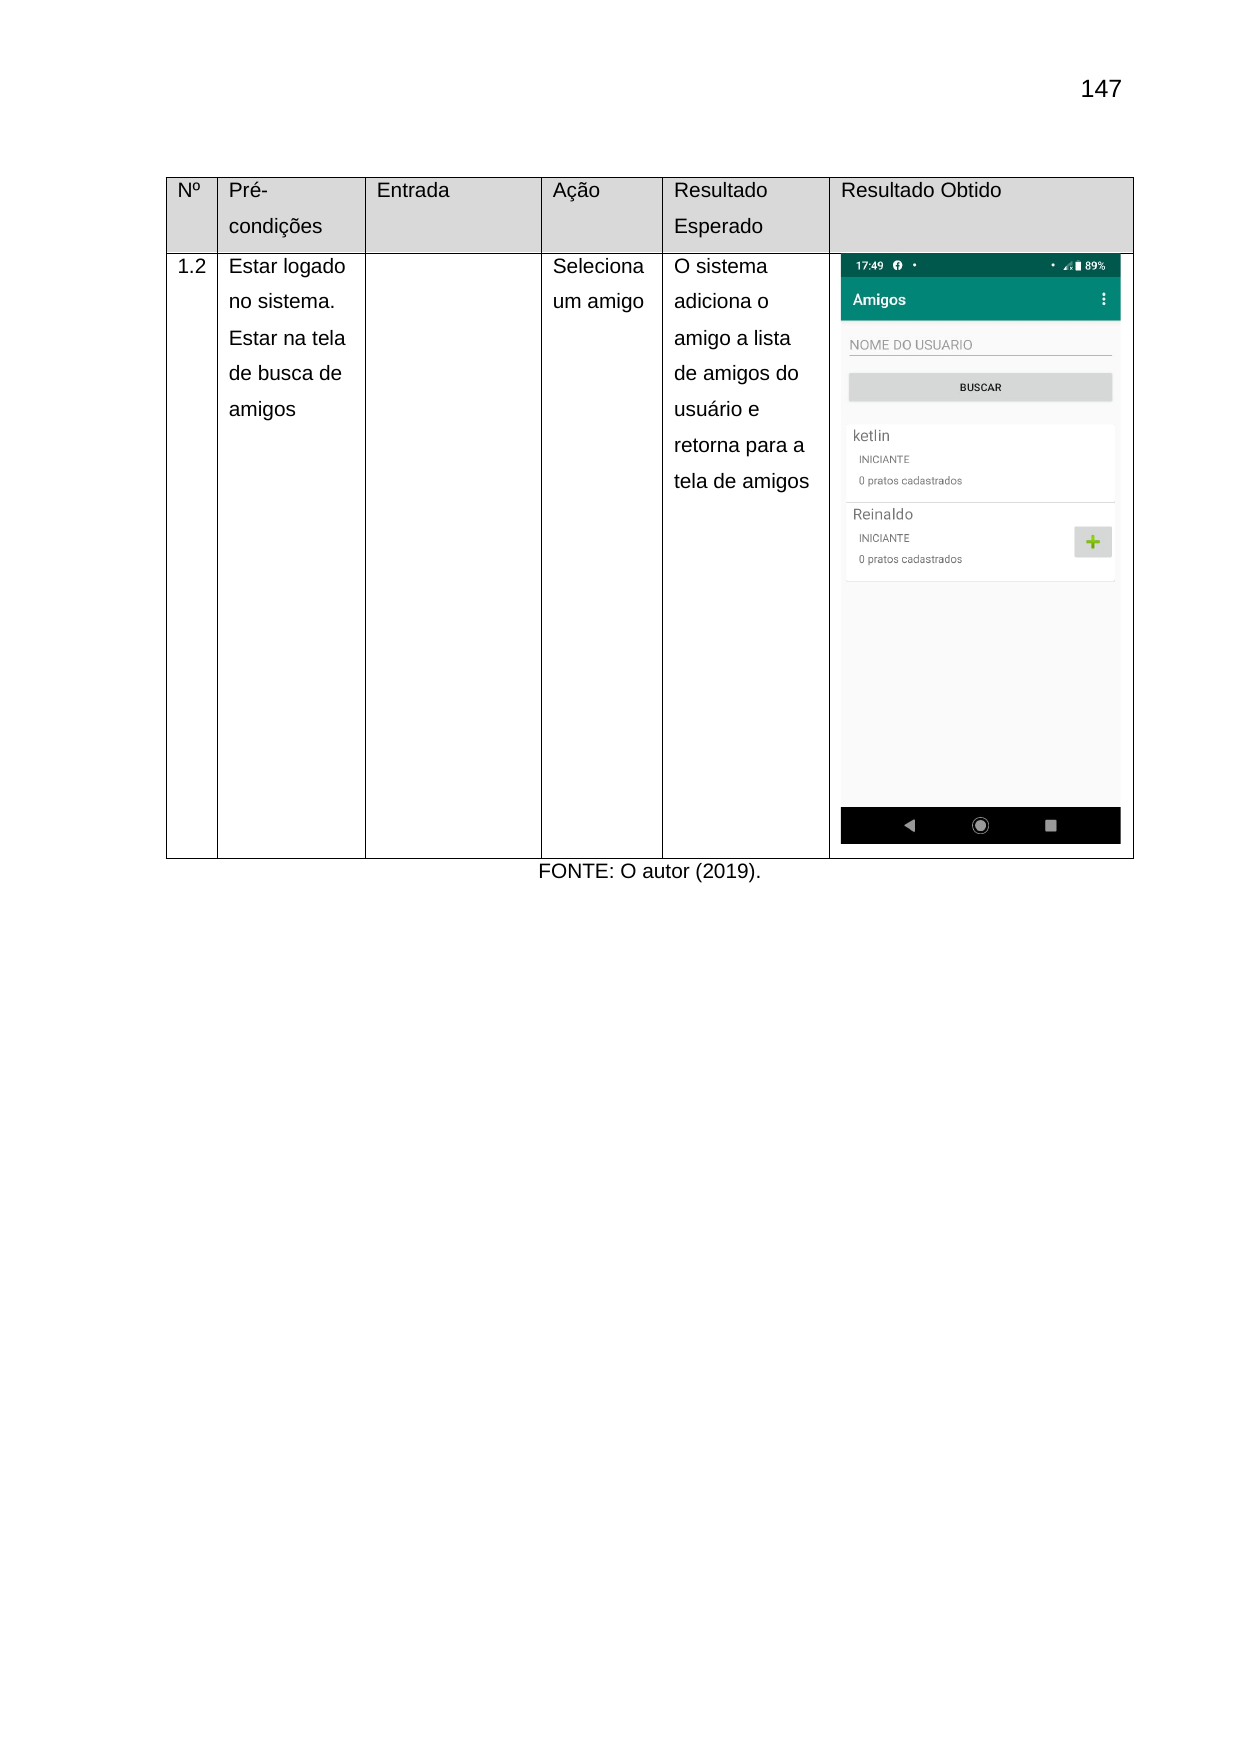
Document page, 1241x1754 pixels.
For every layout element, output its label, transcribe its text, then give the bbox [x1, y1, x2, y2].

table_header Resultado Esperado [663, 178, 829, 252]
picture [840, 253, 1121, 844]
table_cell O sistema adiciona o amigo a lista de amigos do usuário e retorna para a tela de amigos [663, 254, 829, 858]
text FONTE: O autor (2019). [177, 859, 1122, 883]
table_header Entrada [366, 178, 541, 252]
table_cell [366, 254, 541, 858]
table_cell Estar logado no sistema. Estar na tela de busca de amigos [218, 254, 365, 858]
table_header Ação [542, 178, 662, 252]
table_cell Seleciona um amigo [542, 254, 662, 858]
table_cell [830, 254, 1133, 858]
table_header Resultado Obtido [830, 178, 1133, 252]
table_cell 1.2 [167, 254, 217, 858]
table_header Nº [167, 178, 217, 252]
table_header Pré-condições [218, 178, 365, 252]
